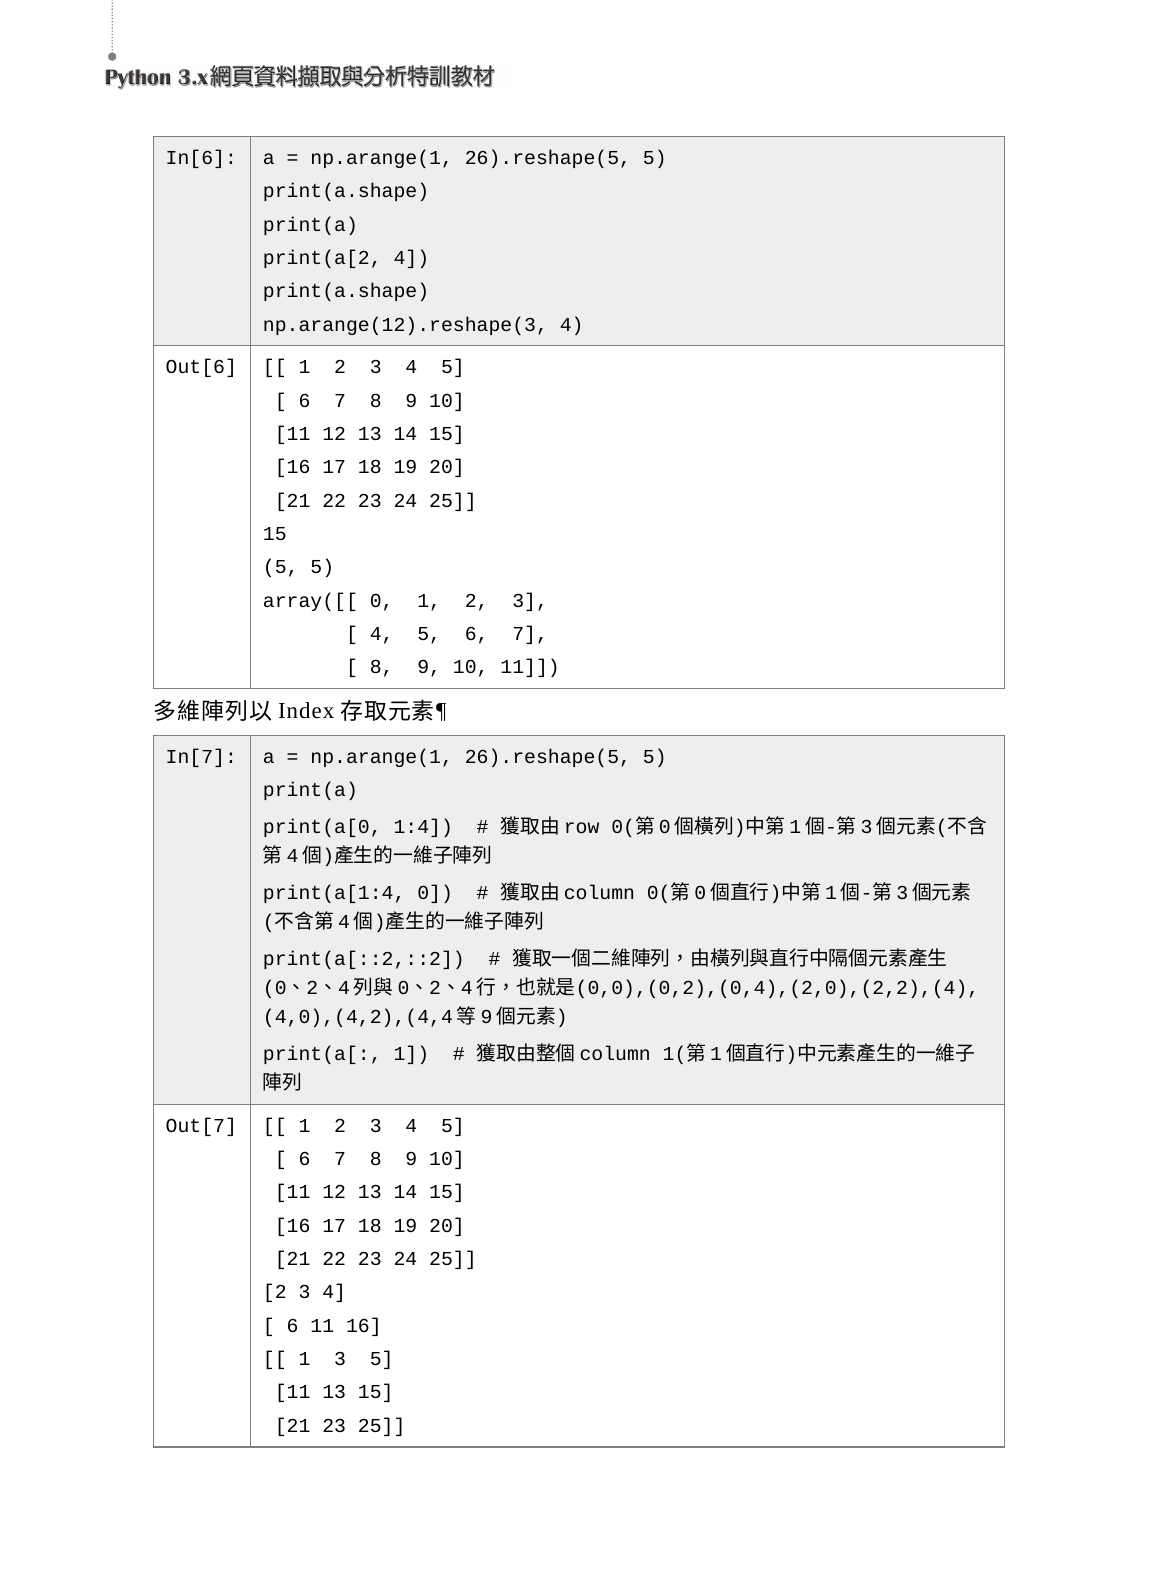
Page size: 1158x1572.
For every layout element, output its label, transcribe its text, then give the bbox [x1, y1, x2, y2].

picture [103, 60, 510, 92]
table_header In[7]: [154, 736, 250, 1104]
text 多維陣列以Index存取元素¶ [153, 689, 1004, 726]
table_header a = np.arange(1, 26).reshape(5, 5) print(a) print(a[0, 1:4]) # 獲取由row 0(第0個橫列)中第1個-第3個元素(不含第4個)產生的一維子陣列 print(a[1:4, 0]) # 獲取由column 0(第0個直行)中第1個-第3個元素(不含第4個)產生的一維子陣列 print(a[::2,::2]) # 獲取一個二維陣列，由橫列與直行中隔個元素產生(0、2、4列與0、2、4行，也就是(0,0),(0,2),(0,4),(2,0),(2,2),(4),(4,0),(4,2),(4,4等9個元素) print(a[:, 1]) # 獲取由整個column 1(第1個直行)中元素產生的一維子陣列 [251, 736, 1004, 1104]
table_header a = np.arange(1, 26).reshape(5, 5) print(a.shape) print(a) print(a[2, 4]) print(a.shape) np.arange(12).reshape(3, 4) [251, 137, 1004, 345]
table_cell [[ 1 2 3 4 5] [ 6 7 8 9 10] [11 12 13 14 15] [16 17 18 19 20] [21 22 23 24 25]] 15 (5, 5) array([[ 0, 1, 2, 3], [ 4, 5, 6, 7], [ 8, 9, 10, 11]]) [251, 346, 1004, 688]
table_cell Out[6] [154, 346, 250, 688]
table_cell Out[7] [154, 1105, 250, 1446]
table_header In[6]: [154, 137, 250, 345]
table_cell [251, 1105, 1004, 1446]
